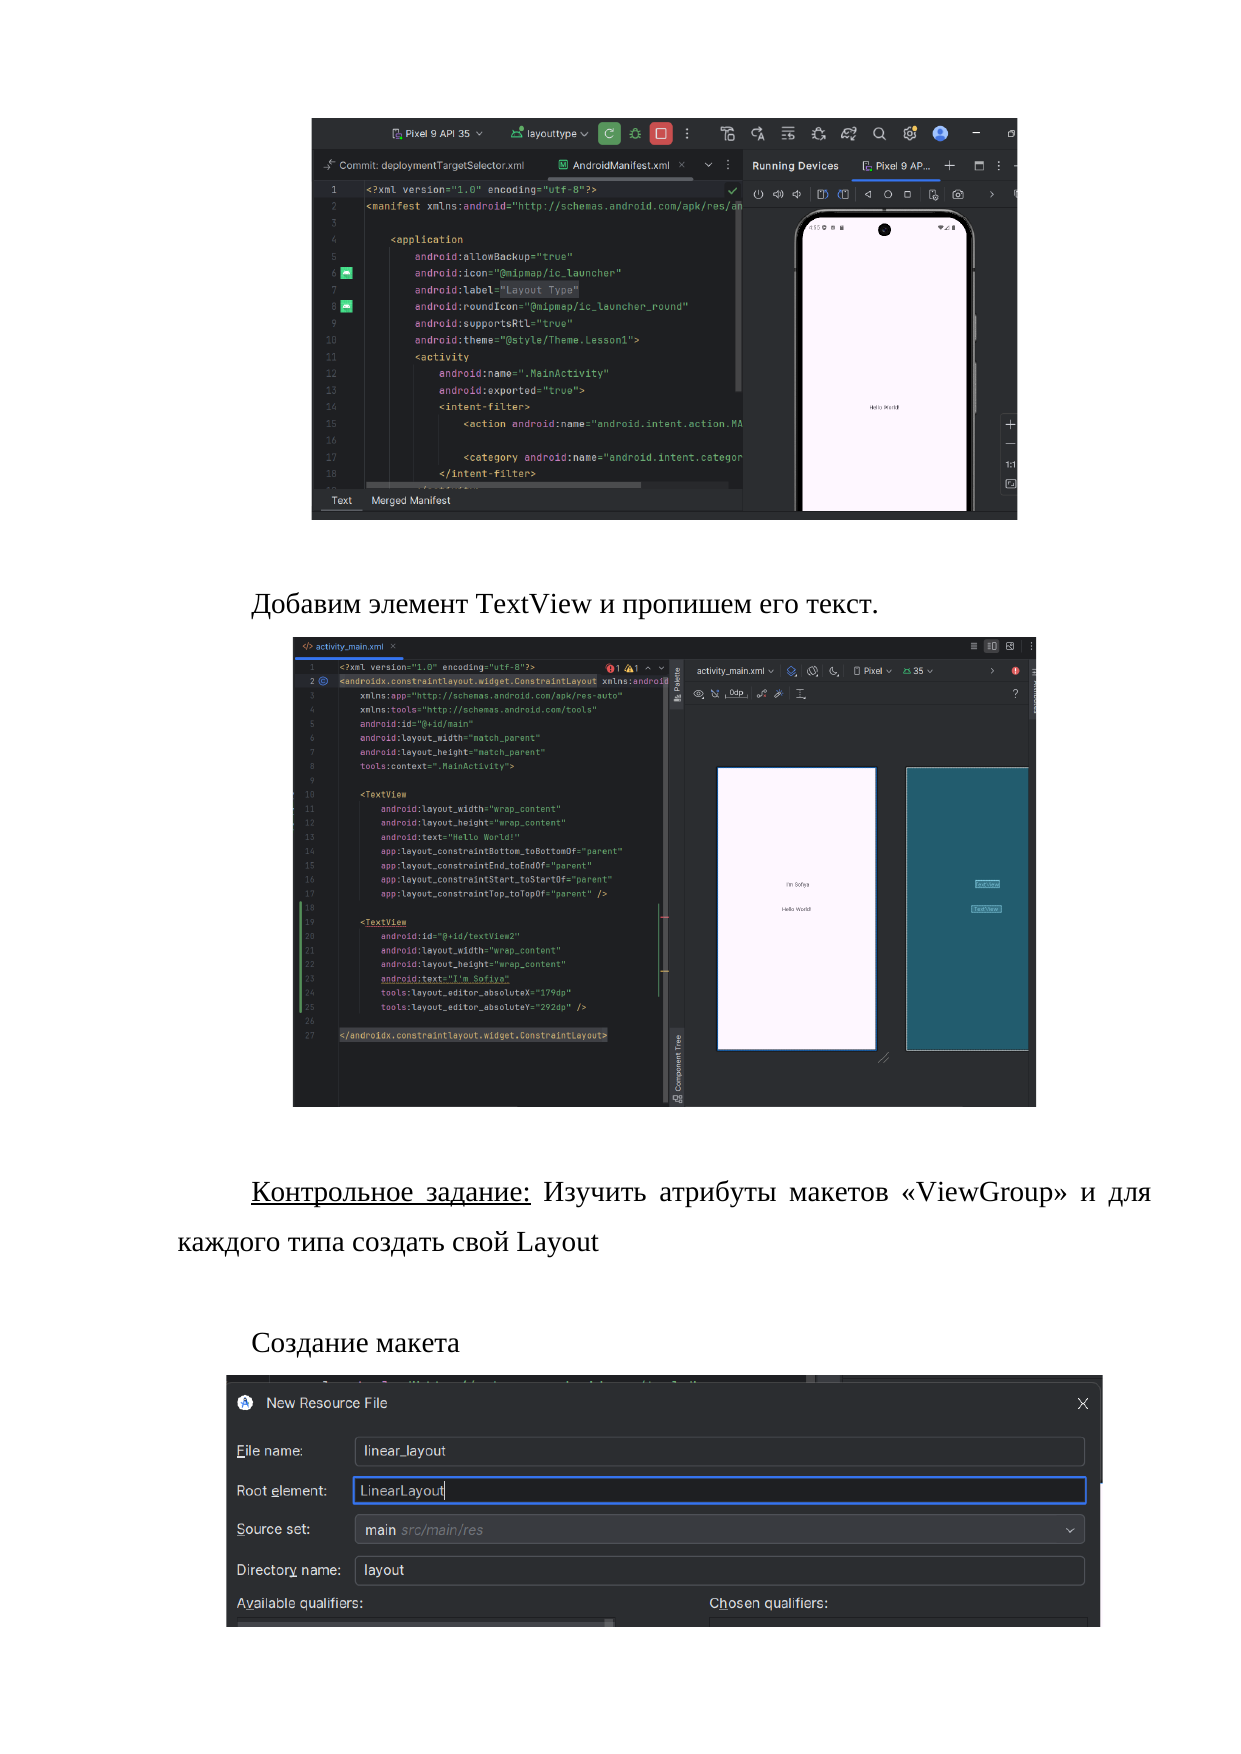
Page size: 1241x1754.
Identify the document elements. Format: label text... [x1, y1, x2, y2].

picture [292, 637, 1037, 1107]
picture [226, 1375, 1103, 1627]
text Контрольное задание: Изучить атрибуты макетов «ViewGroup» и для каждого типа создать свой Layout [177, 1174, 1152, 1258]
picture [311, 118, 1018, 520]
text Добавим элемент TextView и пропишем его текст. [177, 587, 1152, 620]
text Создание макета [177, 1325, 1152, 1358]
